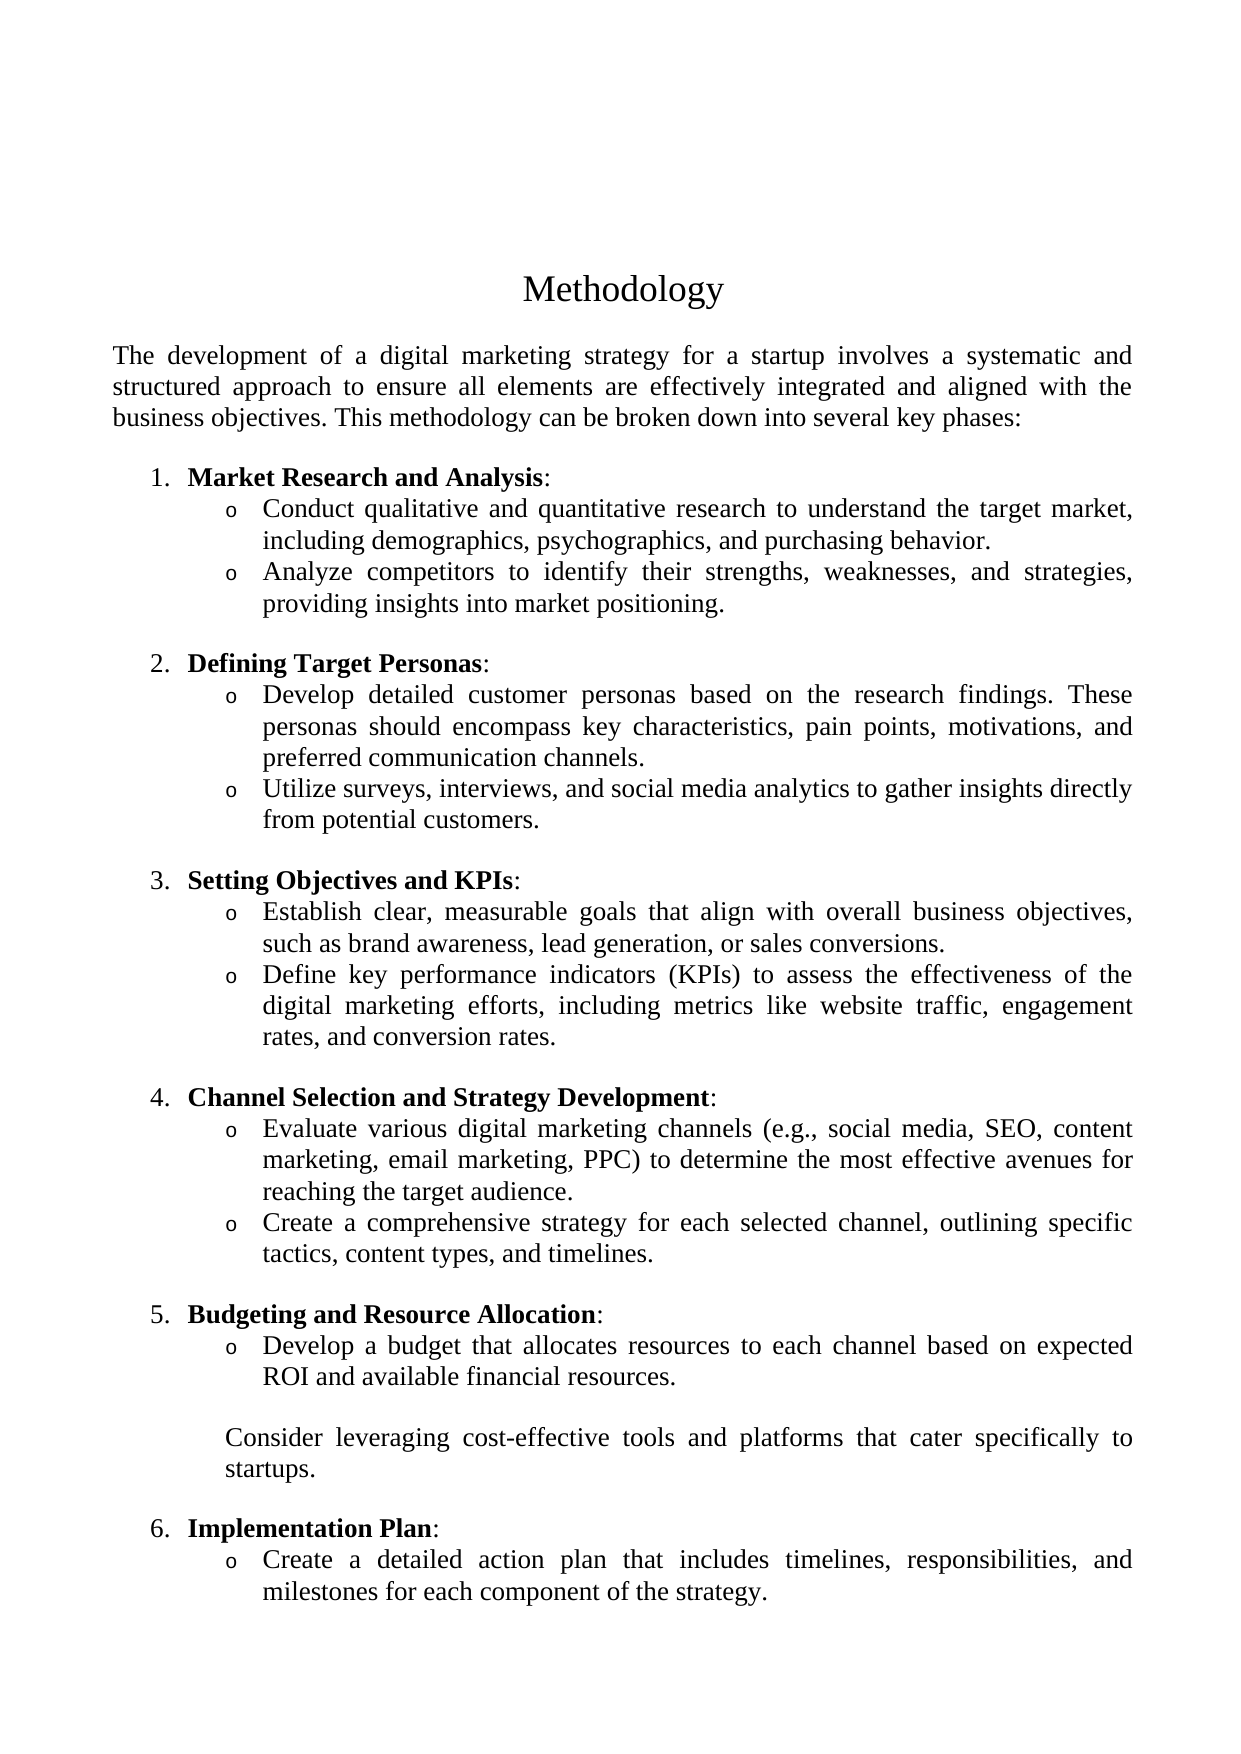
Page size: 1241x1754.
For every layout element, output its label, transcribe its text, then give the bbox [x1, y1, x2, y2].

list Evaluate various digital marketing channels (e.g., social media, SEO, content marketing, email marketing, PPC) to determine the most effective avenues for reaching the target audience. [225, 1229, 1134, 1322]
list Establish clear, measurable goals that align with overall business objectives, such as brand awareness, lead generation, or sales conversions. [225, 983, 1134, 1045]
list Budgeting and Resource Allocation: [150, 1414, 1134, 1446]
list Market Research and Analysis: [150, 461, 1134, 492]
list Utilize surveys, interviews, and social media analytics to gather insights directly from potential customers. [225, 830, 1134, 893]
list Develop detailed customer personas based on the research findings. These personas should encompass key characteristics, pain points, motivations, and preferred communication channels. [225, 737, 1134, 830]
list Define key performance indicators (KPIs) to assess the effectiveness of the digital marketing efforts, including metrics like website traffic, engagement rates, and conversion rates. [225, 1045, 1134, 1139]
list Analyze competitors to identify their strengths, weaknesses, and strategies, providing insights into market positioning. [225, 584, 1134, 647]
list Conduct qualitative and quantitative research to understand the target market, including demographics, psychographics, and purchasing behavior. [225, 522, 1134, 584]
list Setting Objectives and KPIs: [150, 922, 1134, 953]
list Channel Selection and Strategy Development: [150, 1168, 1134, 1199]
list Defining Target Personas: [150, 676, 1134, 707]
text Methodology [112, 266, 1134, 309]
list Develop a budget that allocates resources to each channel based on expected ROI and available financial resources. [225, 1475, 1134, 1537]
text The development of a digital marketing strategy for a startup involves a systematic and structured approach to ensure all elements are effectively integrated and aligned with the business objectives. This methodology can be broken down into several key phases: [112, 339, 1134, 432]
list Create a comprehensive strategy for each selected channel, outlining specific tactics, content types, and timelines. [225, 1322, 1134, 1385]
